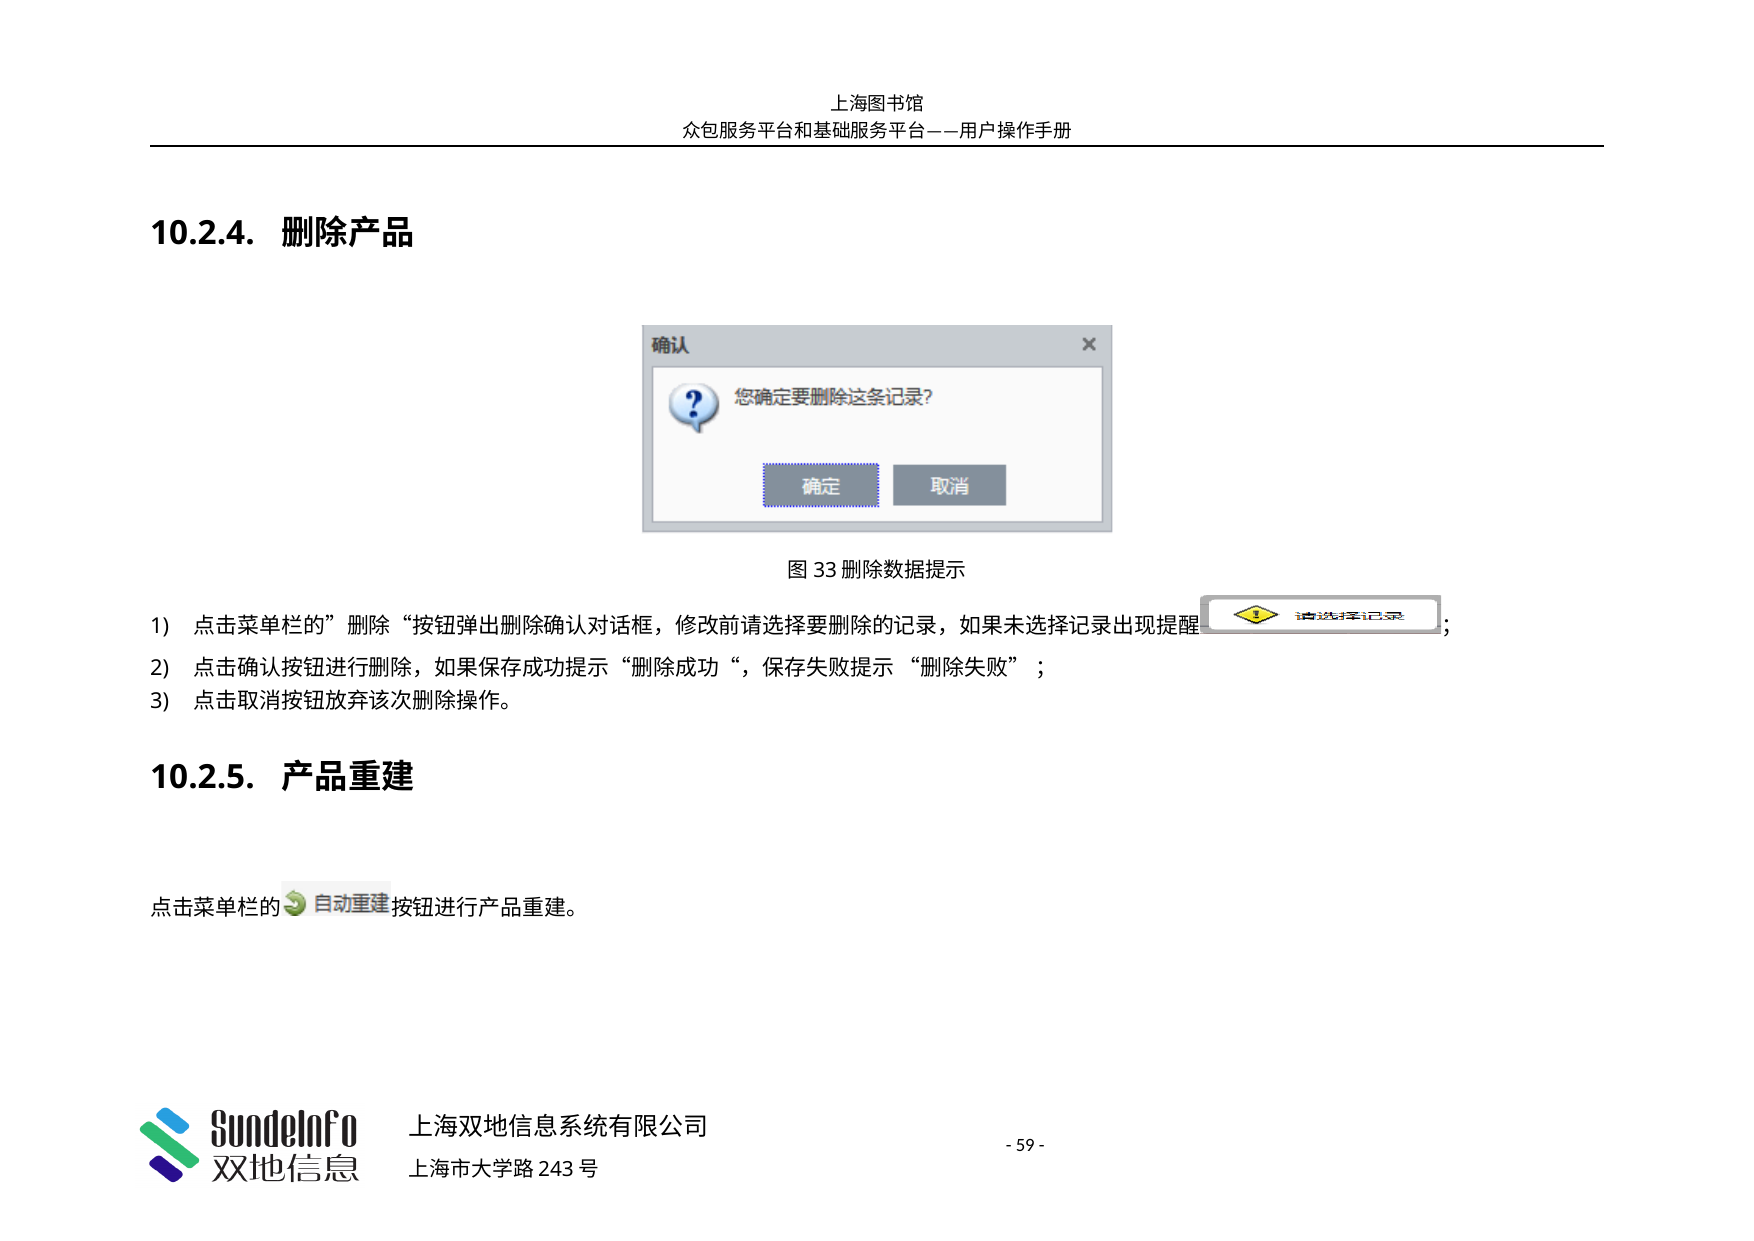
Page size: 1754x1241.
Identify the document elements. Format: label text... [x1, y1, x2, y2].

list 点击取消按钮放弃该次删除操作。 [150, 682, 1604, 715]
picture [641, 325, 1113, 534]
subtitle 产品重建 [150, 742, 1604, 807]
picture [281, 881, 391, 916]
picture [134, 1101, 366, 1188]
list 点击确认按钮进行删除，如果保存成功提示“删除成功“，保存失败提示 “删除失败” ； [150, 650, 1604, 682]
picture [1200, 595, 1442, 634]
list 点击菜单栏的”删除“按钮弹出删除确认对话框，修改前请选择要删除的记录，如果未选择记录出现提醒； [150, 585, 1604, 650]
subtitle 删除产品 [150, 198, 1604, 263]
text 点击菜单栏的按钮进行产品重建。 [150, 869, 1604, 934]
